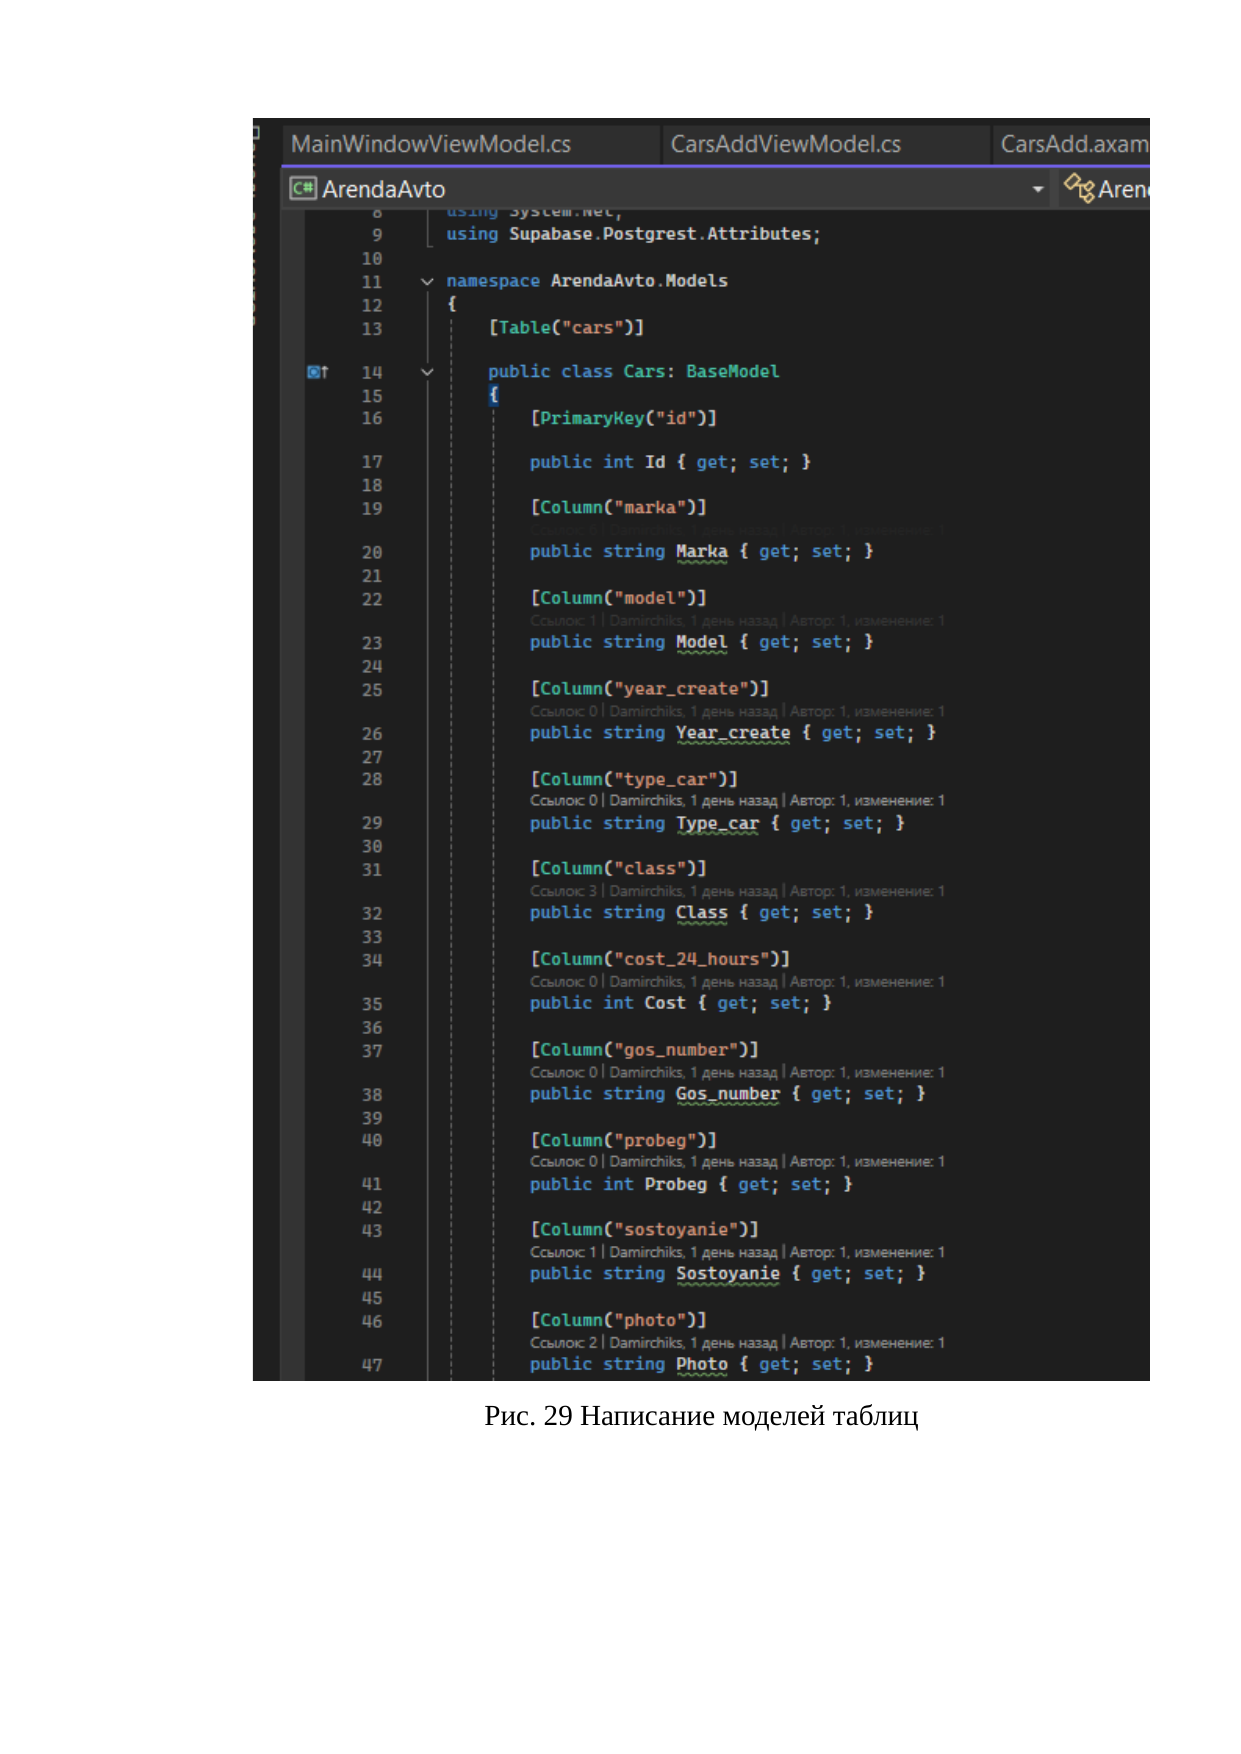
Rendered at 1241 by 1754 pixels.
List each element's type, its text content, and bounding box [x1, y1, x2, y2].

picture [252, 118, 1150, 1381]
text Рис. 29 Написание моделей таблиц [177, 1398, 1152, 1431]
